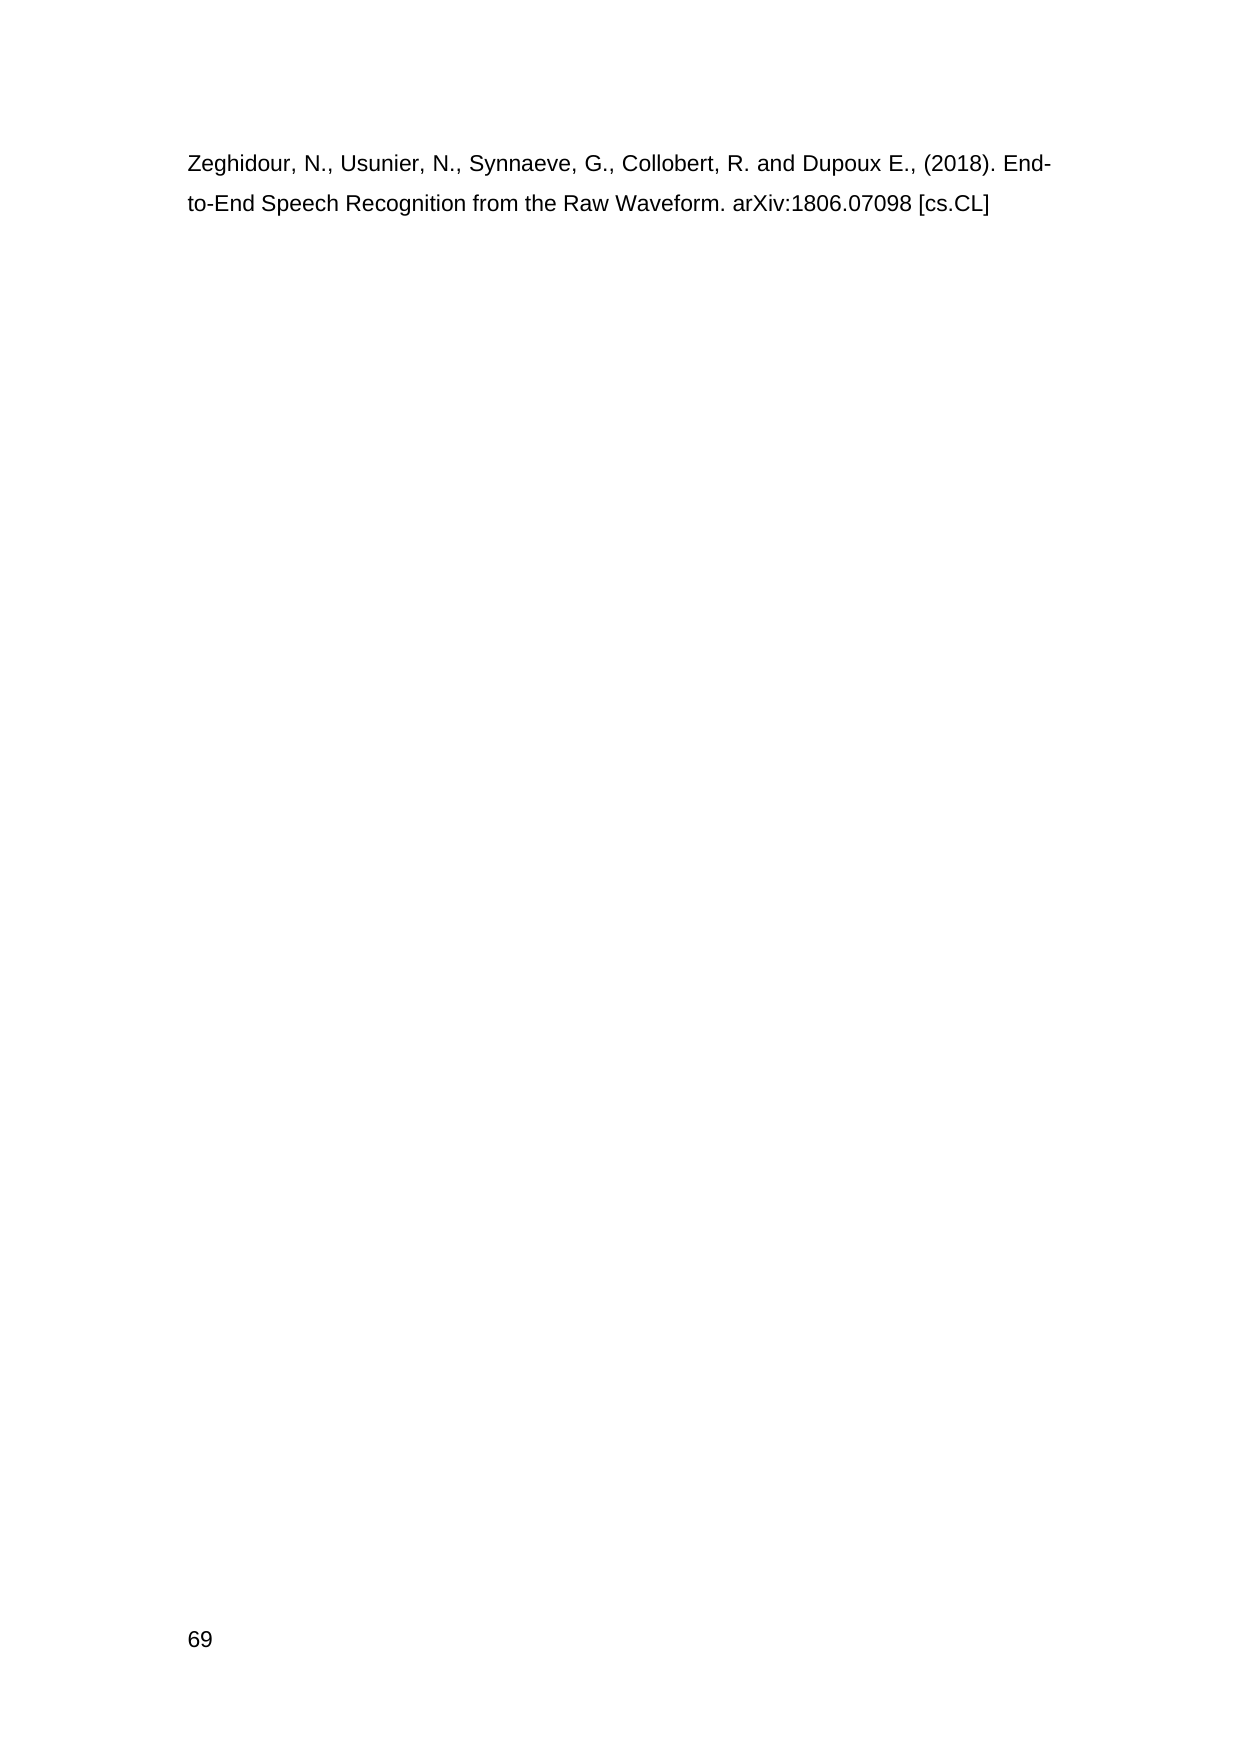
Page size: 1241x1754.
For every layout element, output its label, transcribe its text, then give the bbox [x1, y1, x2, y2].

text Zeghidour, N., Usunier, N., Synnaeve, G., Collobert, R. and Dupoux E., (2018). End-to-End Speech Recognition from the Raw Waveform. arXiv:1806.07098 [cs.CL] [187, 150, 1053, 216]
